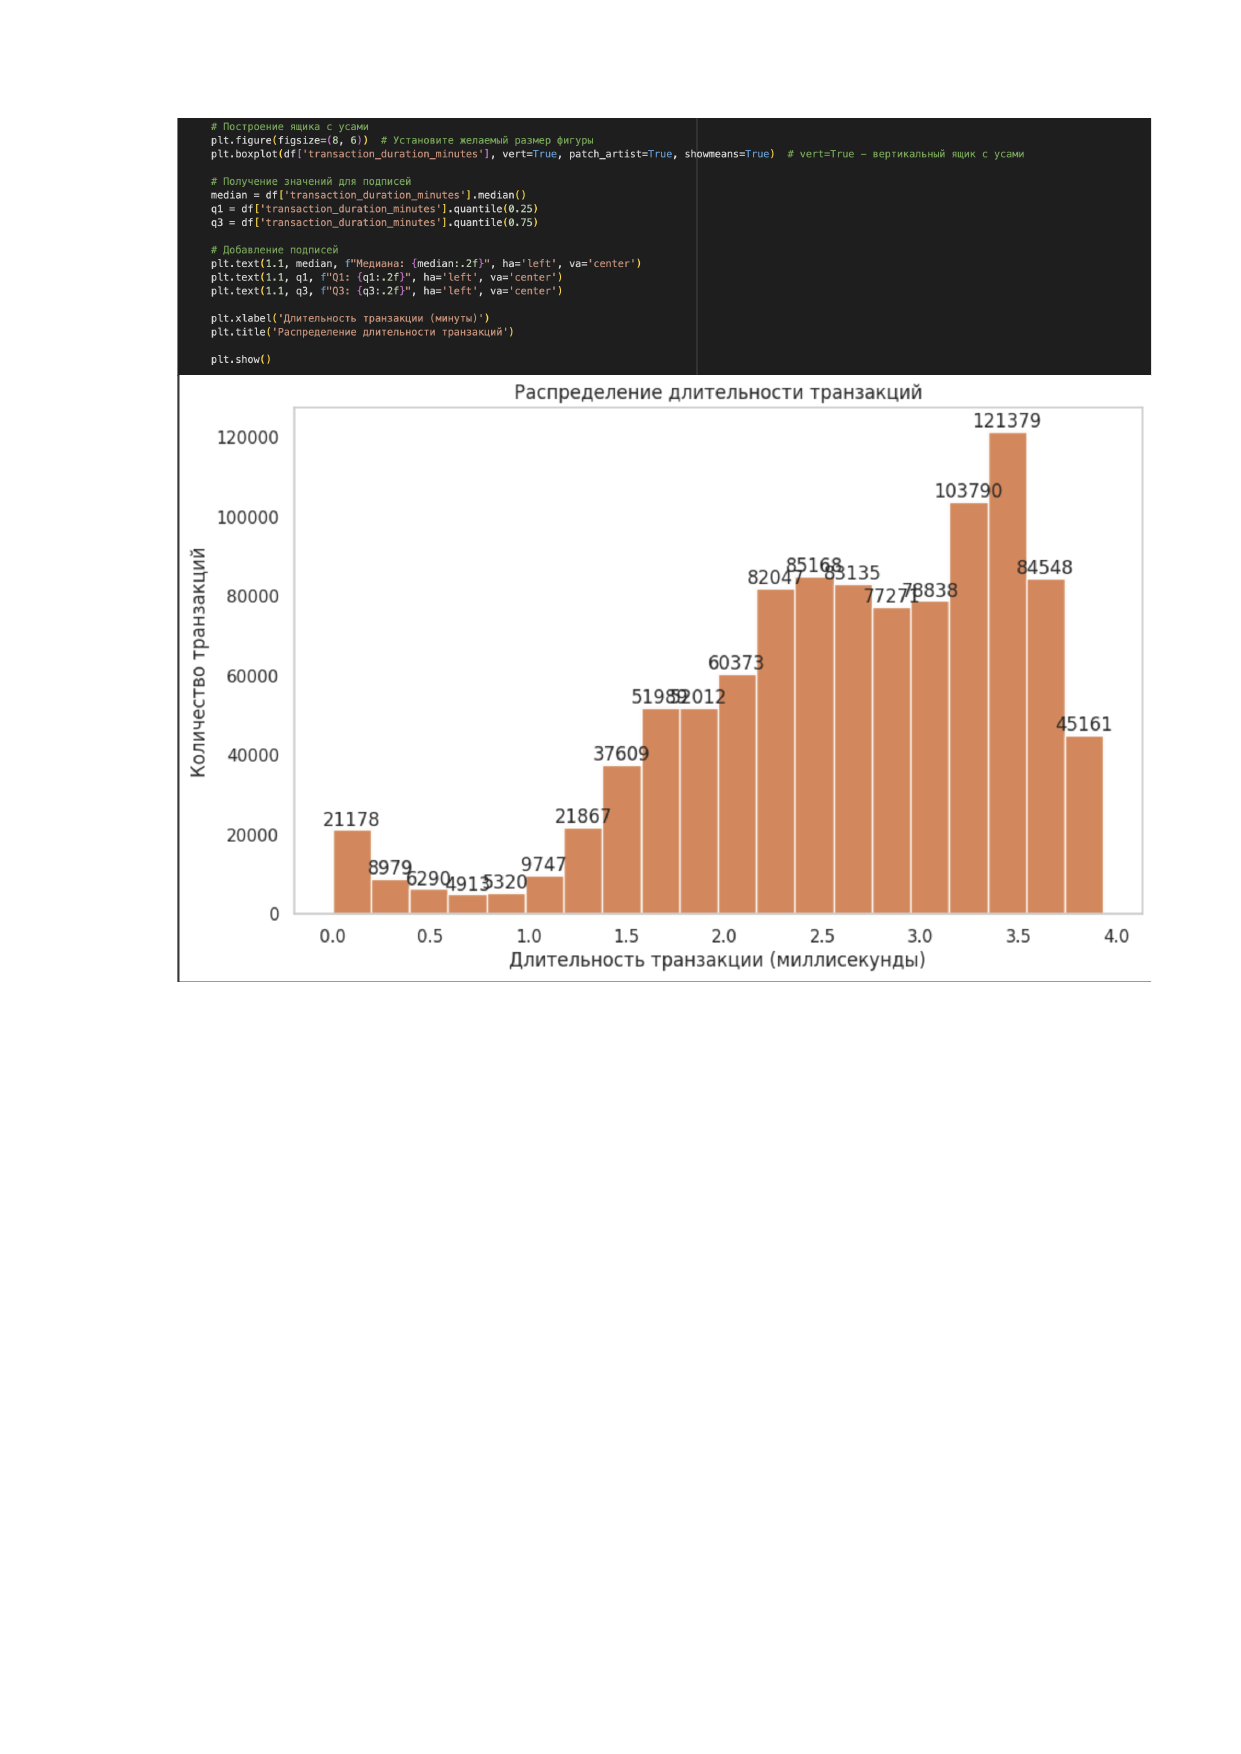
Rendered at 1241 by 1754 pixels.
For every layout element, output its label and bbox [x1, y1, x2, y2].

picture [177, 118, 1152, 982]
